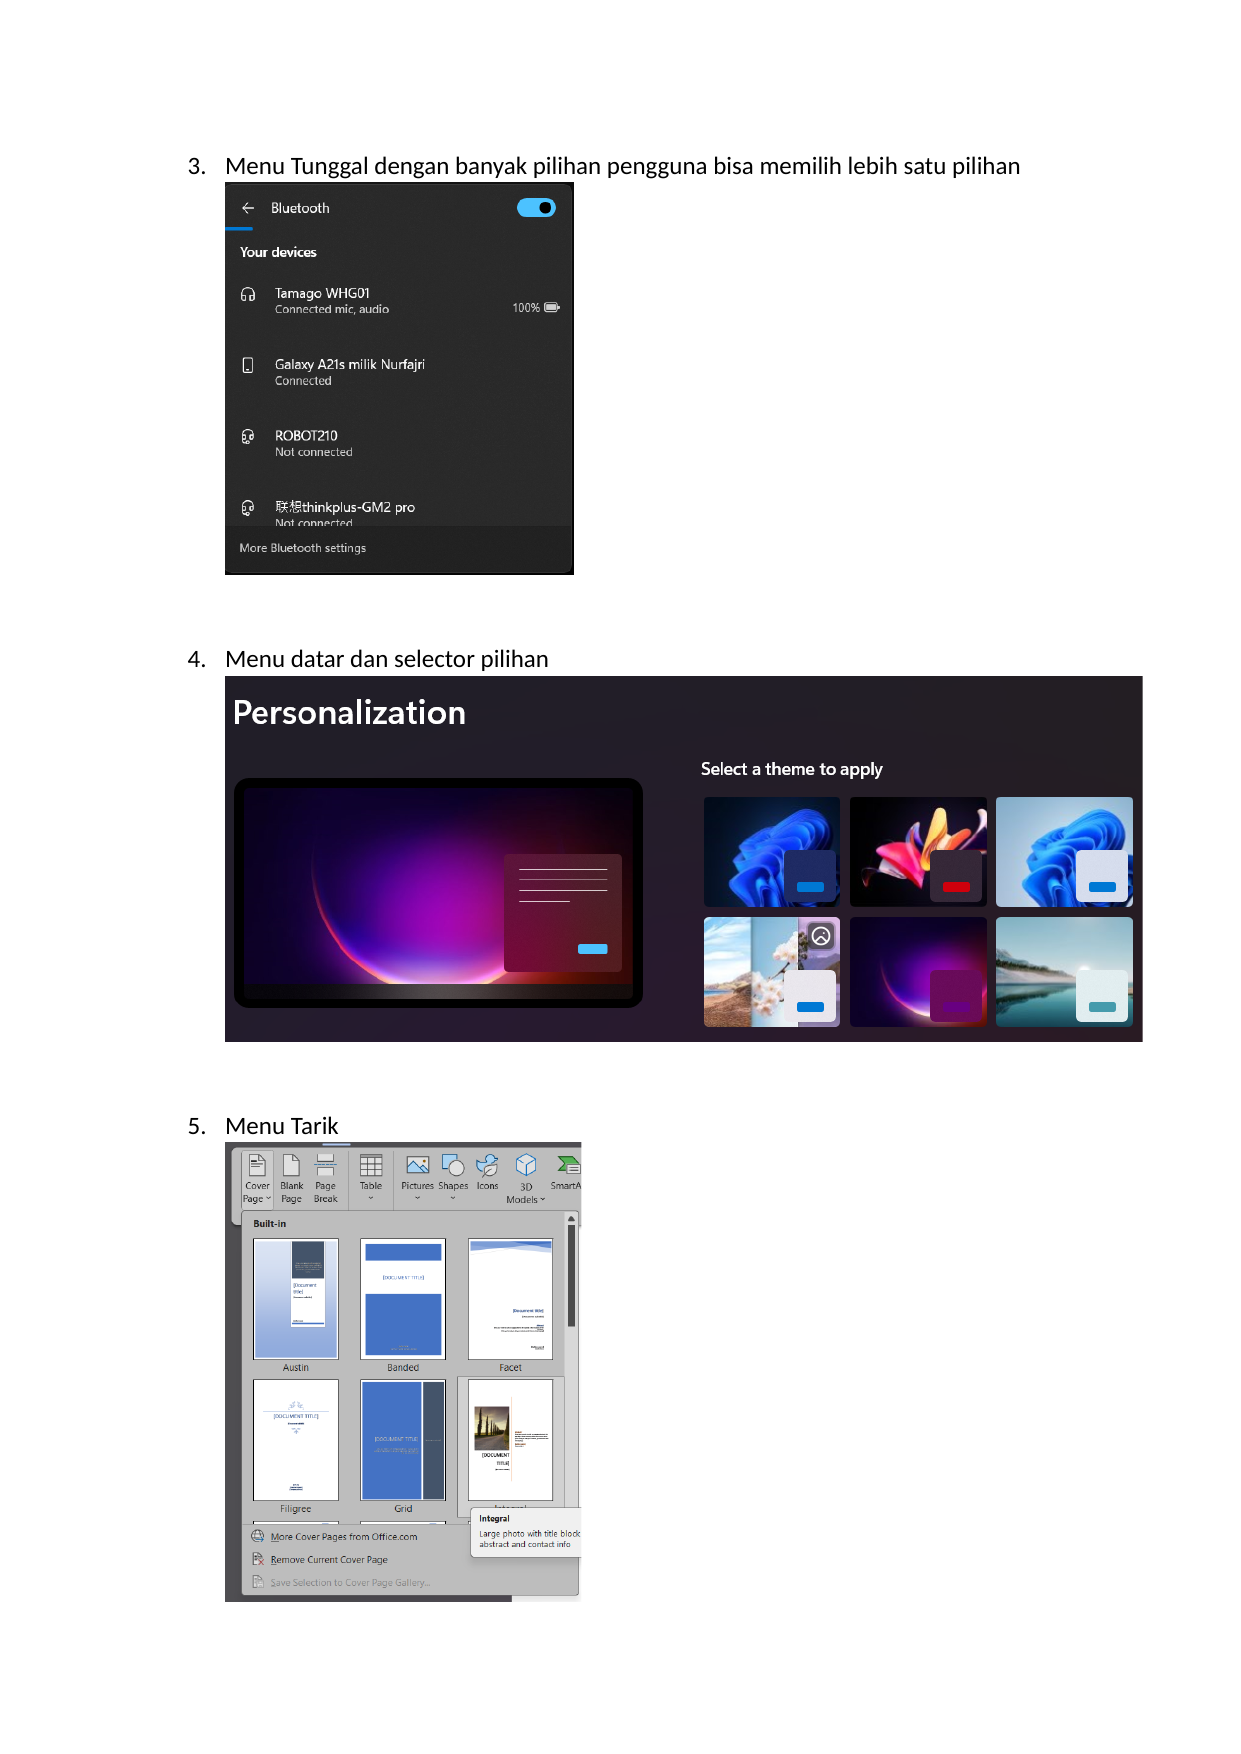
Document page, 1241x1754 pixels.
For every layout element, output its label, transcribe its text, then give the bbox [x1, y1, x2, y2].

picture [225, 1142, 582, 1602]
picture [225, 182, 574, 575]
picture [225, 676, 1143, 1042]
list Menu datar dan selector pilihan [187, 643, 1090, 674]
list Menu Tunggal dengan banyak pilihan pengguna bisa memilih lebih satu pilihan [187, 150, 1090, 181]
list Menu Tarik [187, 1110, 1090, 1141]
